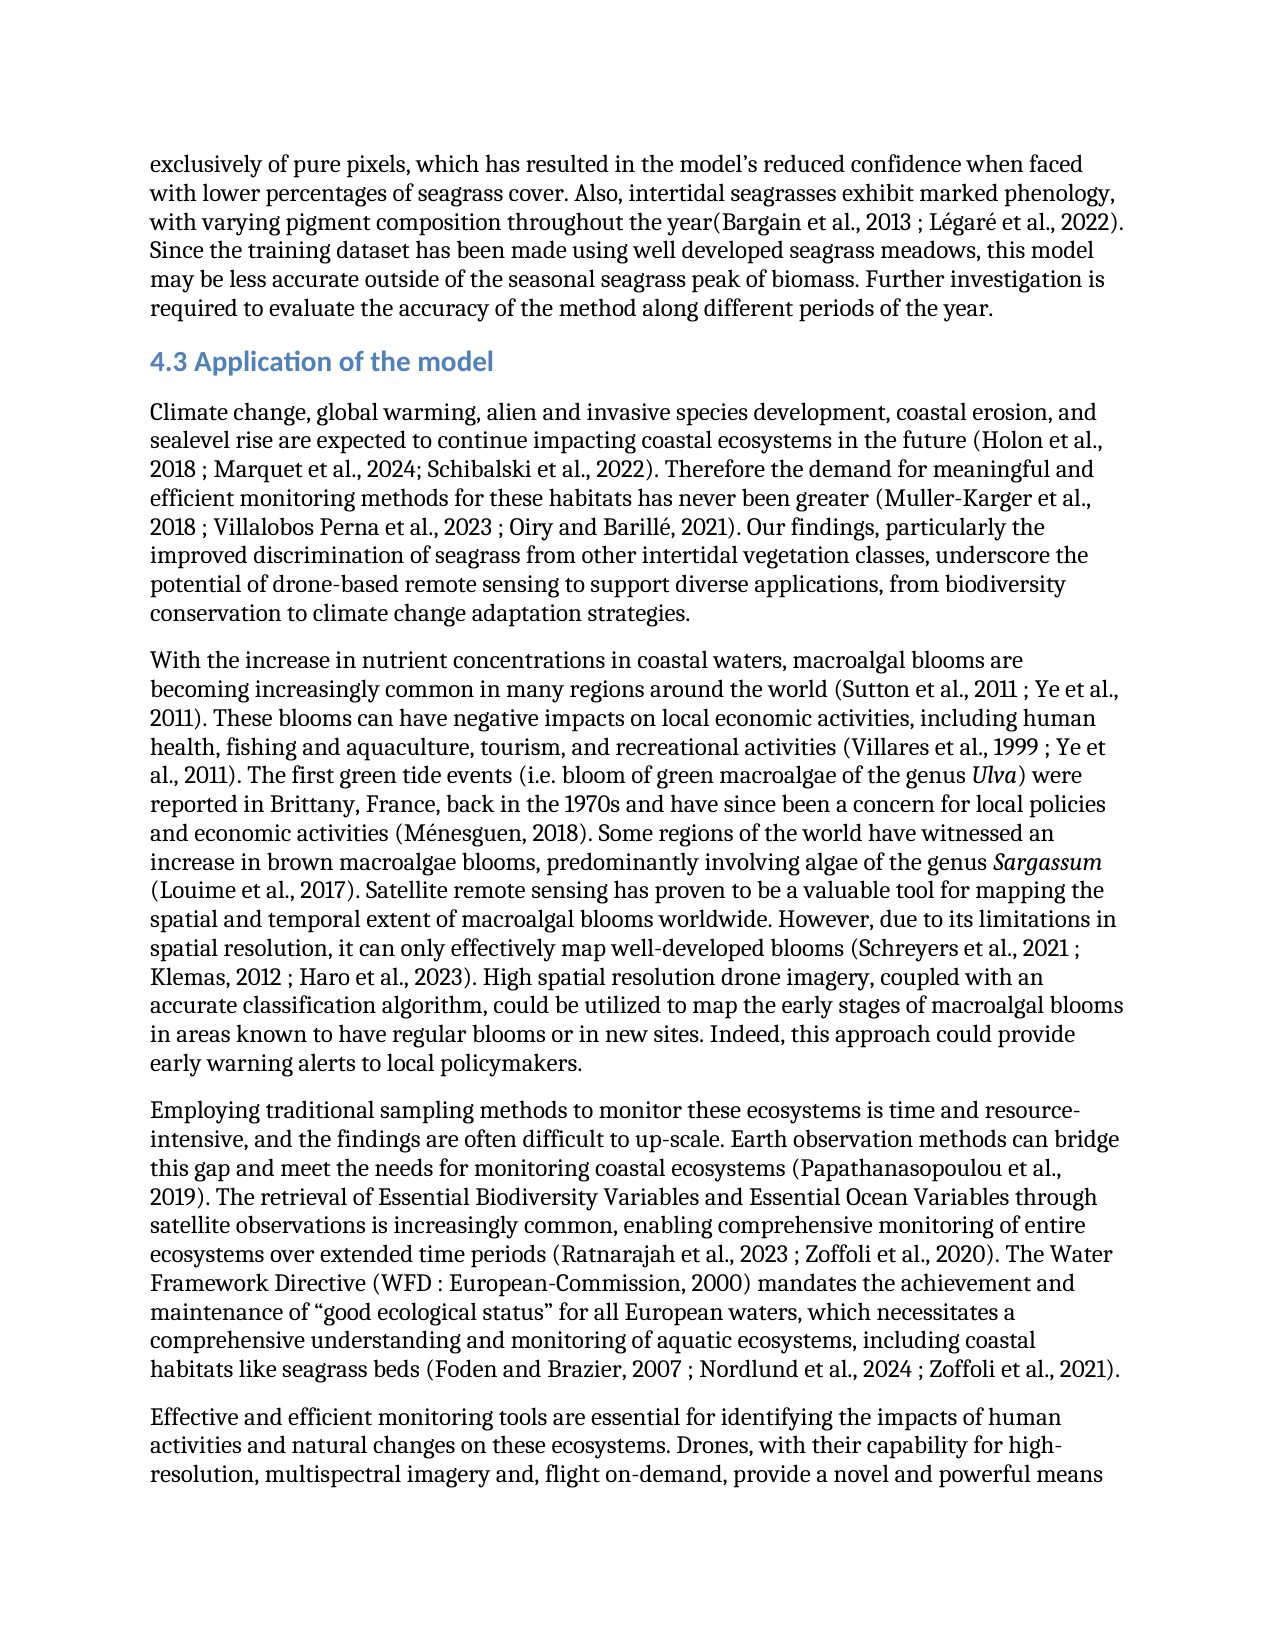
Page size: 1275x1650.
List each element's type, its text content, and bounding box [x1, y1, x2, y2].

text Climate change, global warming, alien and invasive species development, coastal erosion, and sealevel rise are expected to continue impacting coastal ecosystems in the future (Holon et al., 2018 ; Marquet et al., 2024; Schibalski et al., 2022). Therefore the demand for meaningful and efficient monitoring methods for these habitats has never been greater (Muller-Karger et al., 2018 ; Villalobos Perna et al., 2023 ; Oiry and Barillé, 2021). Our findings, particularly the improved discrimination of seagrass from other intertidal vegetation classes, underscore the potential of drone-based remote sensing to support diverse applications, from biodiversity conservation to climate change adaptation strategies. [150, 398, 1125, 628]
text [150, 150, 1125, 322]
text With the increase in nutrient concentrations in coastal waters, macroalgal blooms are becoming increasingly common in many regions around the world (Sutton et al., 2011 ; Ye et al., 2011). These blooms can have negative impacts on local economic activities, including human health, fishing and aquaculture, tourism, and recreational activities (Villares et al., 1999 ; Ye et al., 2011). The first green tide events (i.e. bloom of green macroalgae of the genus Ulva) were reported in Brittany, France, back in the 1970s and have since been a concern for local policies and economic activities (Ménesguen, 2018). Some regions of the world have witnessed an increase in brown macroalgae blooms, predominantly involving algae of the genus Sargassum (Louime et al., 2017). Satellite remote sensing has proven to be a valuable tool for mapping the spatial and temporal extent of macroalgal blooms worldwide. However, due to its limitations in spatial resolution, it can only effectively map well-developed blooms (Schreyers et al., 2021 ; Klemas, 2012 ; Haro et al., 2023). High spatial resolution drone imagery, coupled with an accurate classification algorithm, could be utilized to map the early stages of macroalgal blooms in areas known to have regular blooms or in new sites. Indeed, this approach could provide early warning alerts to local policymakers. [150, 646, 1125, 1078]
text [150, 1403, 1125, 1489]
subtitle 4.3 Application of the model [150, 343, 1125, 379]
text Employing traditional sampling methods to monitor these ecosystems is time and resource-intensive, and the findings are often difficult to up-scale. Earth observation methods can bridge this gap and meet the needs for monitoring coastal ecosystems (Papathanasopoulou et al., 2019). The retrieval of Essential Biodiversity Variables and Essential Ocean Variables through satellite observations is increasingly common, enabling comprehensive monitoring of entire ecosystems over extended time periods (Ratnarajah et al., 2023 ; Zoffoli et al., 2020). The Water Framework Directive (WFD : European-Commission, 2000) mandates the achievement and maintenance of “good ecological status” for all European waters, which necessitates a comprehensive understanding and monitoring of aquatic ecosystems, including coastal habitats like seagrass beds (Foden and Brazier, 2007 ; Nordlund et al., 2024 ; Zoffoli et al., 2021). [150, 1096, 1125, 1384]
